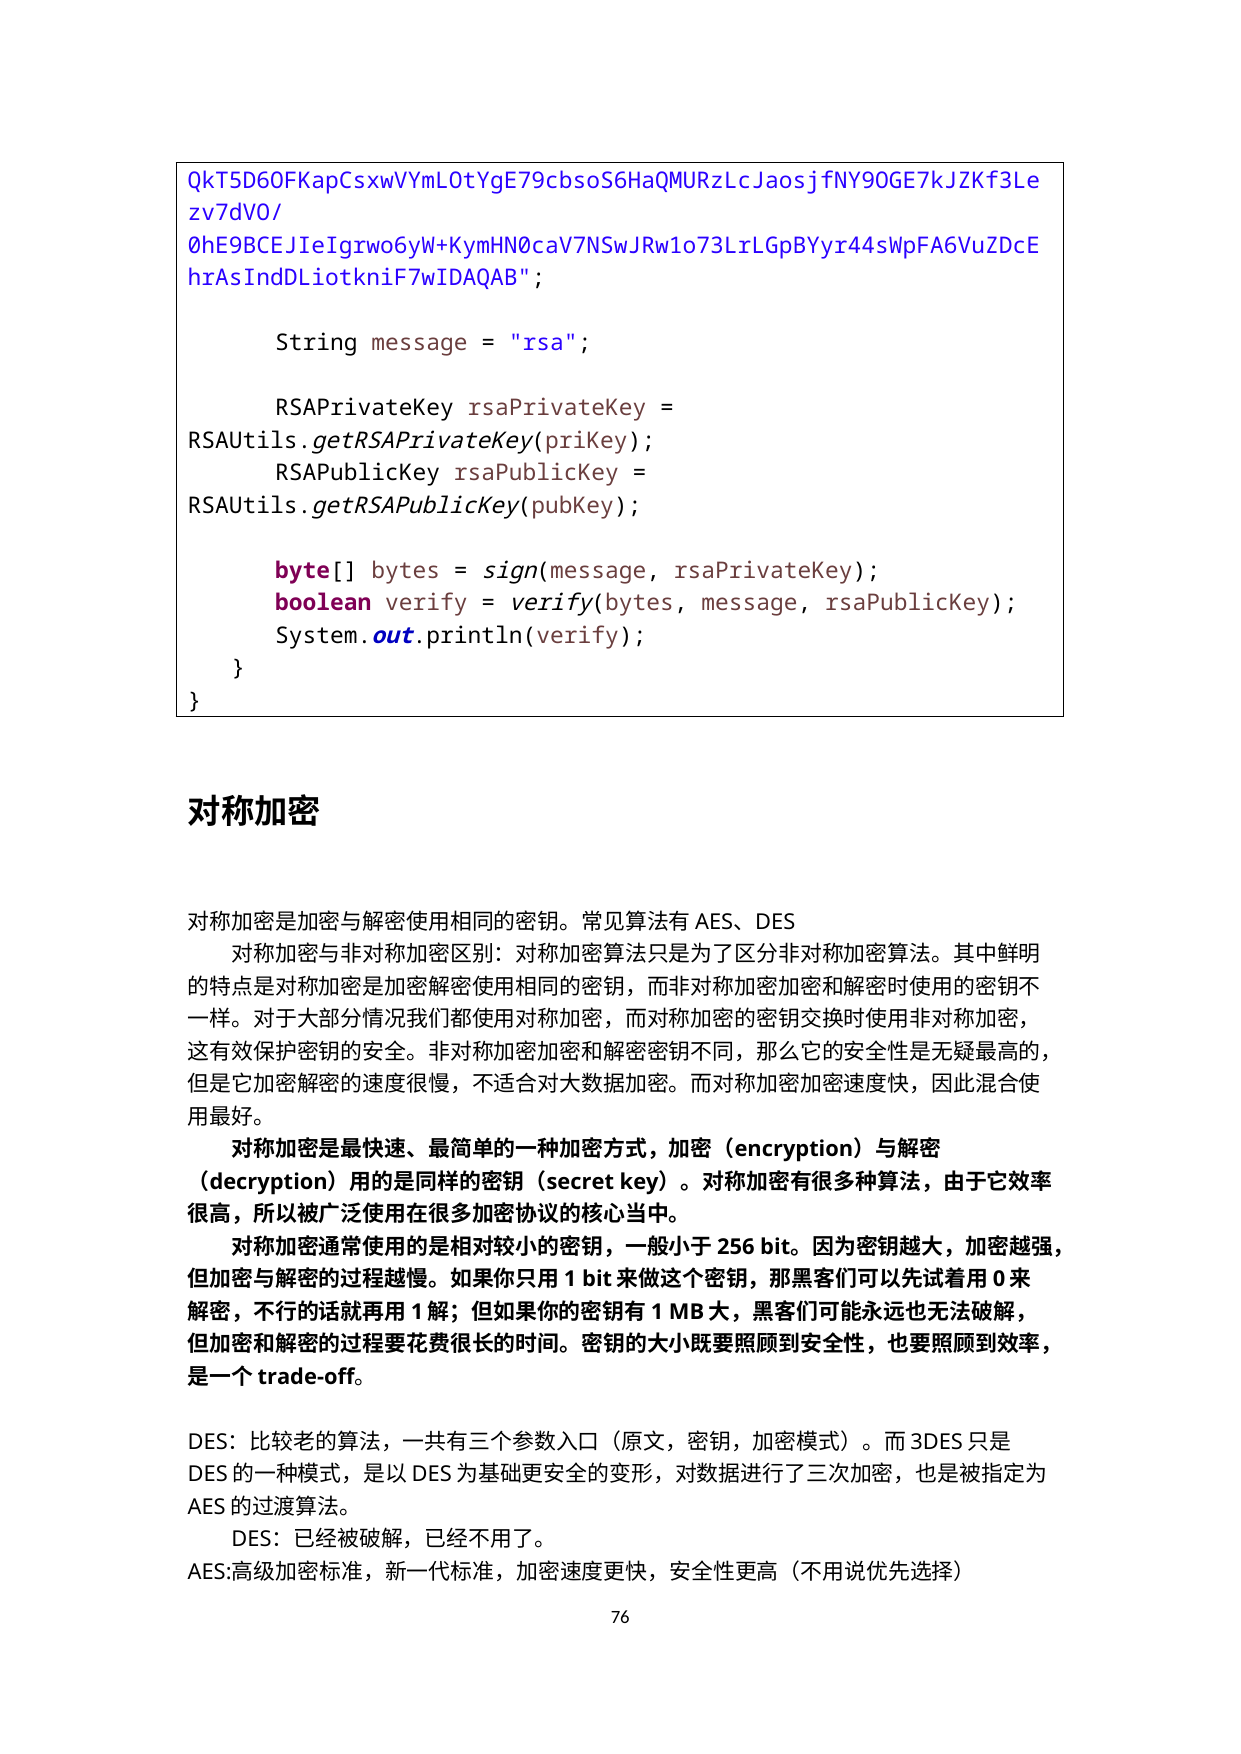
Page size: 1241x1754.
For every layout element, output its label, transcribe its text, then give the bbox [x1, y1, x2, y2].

text 对称加密与非对称加密区别：对称加密算法只是为了区分非对称加密算法。其中鲜明的特点是对称加密是加密解密使用相同的密钥，而非对称加密加密和解密时使用的密钥不一样。对于大部分情况我们都使用对称加密，而对称加密的密钥交换时使用非对称加密，这有效保护密钥的安全。非对称加密加密和解密密钥不同，那么它的安全性是无疑最高的，但是它加密解密的速度很慢，不适合对大数据加密。而对称加密加密速度快，因此混合使用最好。 [187, 936, 1053, 1131]
text DES：已经被破解，已经不用了。 [187, 1521, 1053, 1553]
text 对称加密是加密与解密使用相同的密钥。常见算法有AES、DES [187, 903, 1053, 936]
text 对称加密通常使用的是相对较小的密钥，一般小于256 bit。因为密钥越大，加密越强，但加密与解密的过程越慢。如果你只用1 bit来做这个密钥，那黑客们可以先试着用0来解密，不行的话就再用1解；但如果你的密钥有1 MB大，黑客们可能永远也无法破解，但加密和解密的过程要花费很长的时间。密钥的大小既要照顾到安全性，也要照顾到效率，是一个trade-off。 [187, 1228, 1053, 1391]
text DES：比较老的算法，一共有三个参数入口（原文，密钥，加密模式）。而3DES只是DES的一种模式，是以DES为基础更安全的变形，对数据进行了三次加密，也是被指定为AES的过渡算法。 [187, 1423, 1053, 1521]
text 对称加密是最快速、最简单的一种加密方式，加密（encryption）与解密（decryption）用的是同样的密钥（secret key）。对称加密有很多种算法，由于它效率很高，所以被广泛使用在很多加密协议的核心当中。 [187, 1131, 1053, 1228]
text AES:高级加密标准，新一代标准，加密速度更快，安全性更高（不用说优先选择） [187, 1553, 1053, 1586]
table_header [177, 163, 1063, 716]
subtitle 对称加密 [187, 776, 1053, 841]
